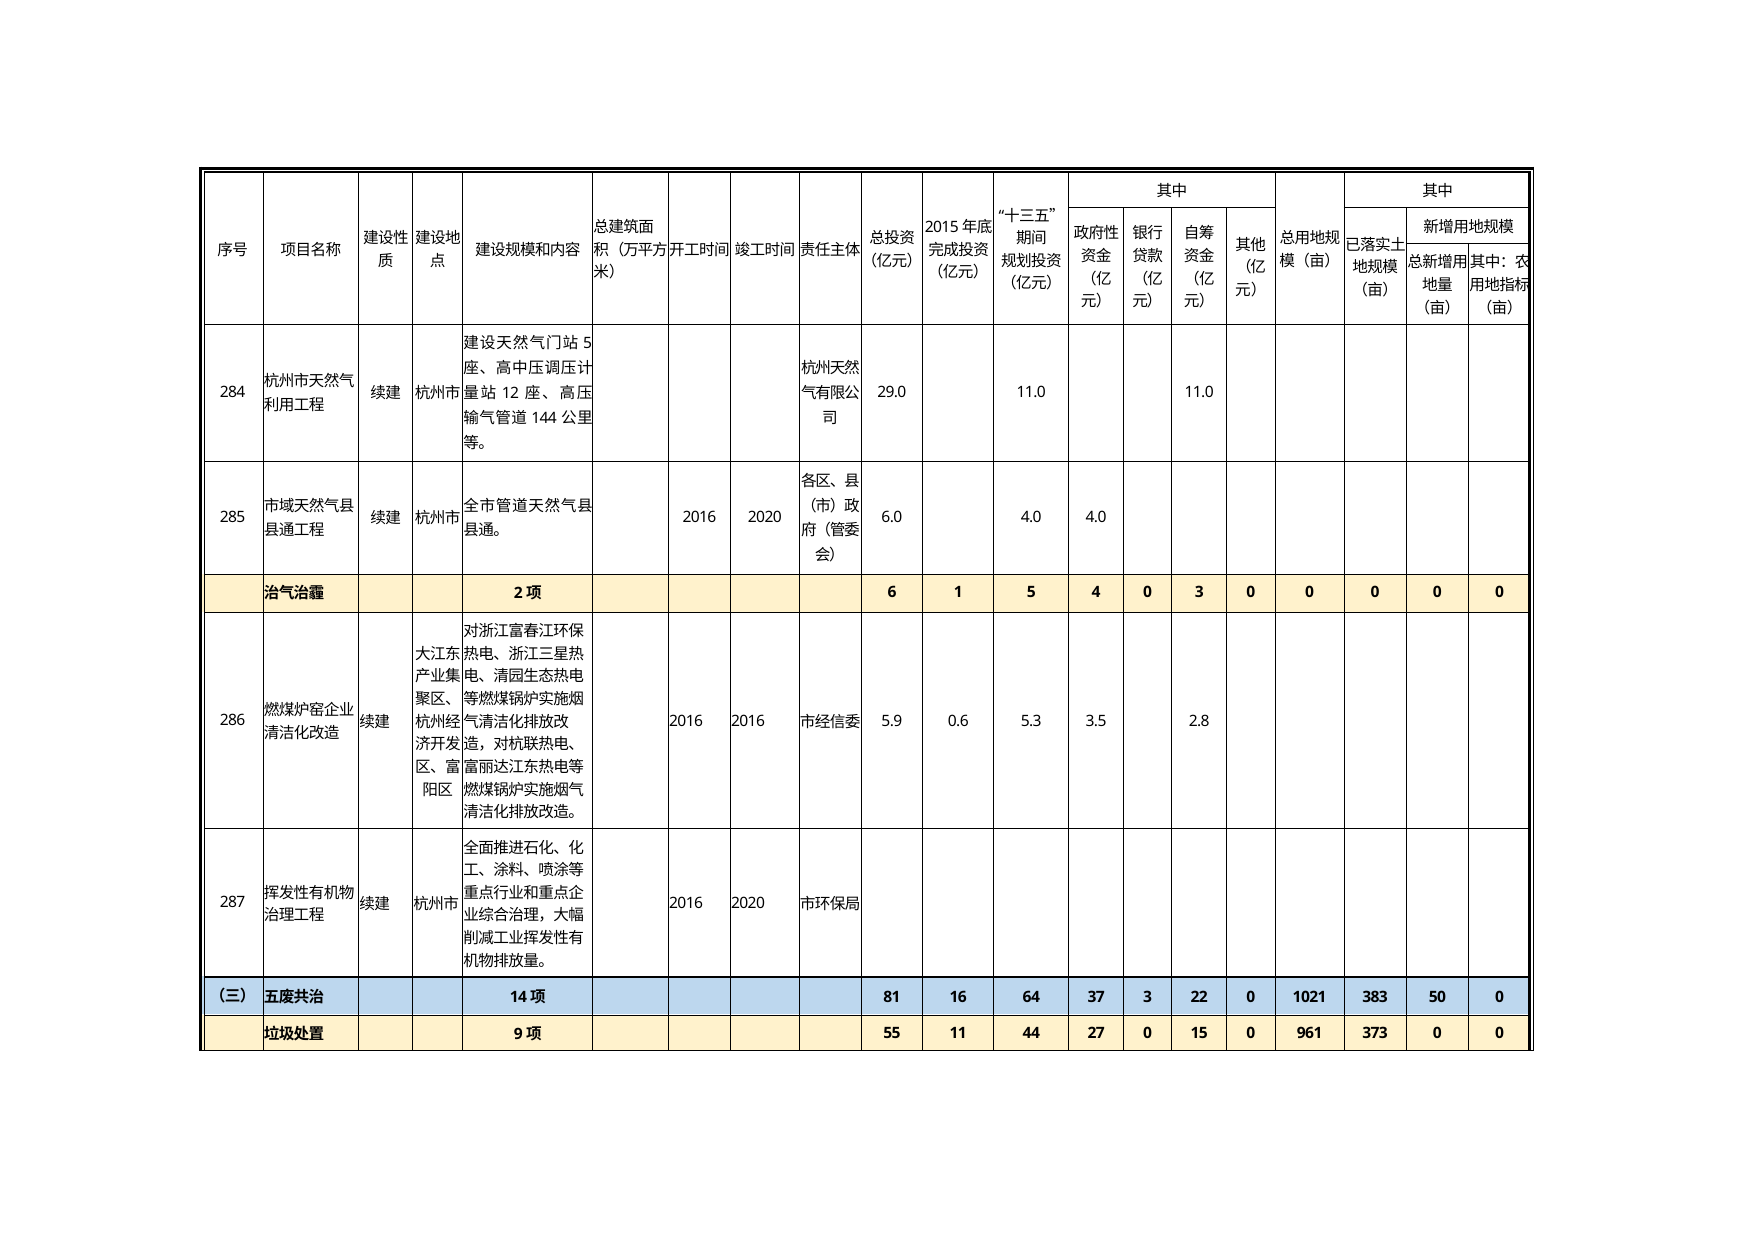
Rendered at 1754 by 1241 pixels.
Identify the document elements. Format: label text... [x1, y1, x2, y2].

table_cell 银行 贷款 （亿元） [1124, 208, 1171, 323]
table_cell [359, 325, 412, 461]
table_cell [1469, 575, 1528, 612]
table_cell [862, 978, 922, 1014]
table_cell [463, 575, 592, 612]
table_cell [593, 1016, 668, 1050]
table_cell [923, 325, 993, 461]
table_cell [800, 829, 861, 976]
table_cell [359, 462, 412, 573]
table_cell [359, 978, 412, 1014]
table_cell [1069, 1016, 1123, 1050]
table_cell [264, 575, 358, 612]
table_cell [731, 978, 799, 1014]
table_header 开工时间 [669, 173, 730, 323]
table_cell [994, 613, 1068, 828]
table_header 项目名称 [264, 173, 358, 323]
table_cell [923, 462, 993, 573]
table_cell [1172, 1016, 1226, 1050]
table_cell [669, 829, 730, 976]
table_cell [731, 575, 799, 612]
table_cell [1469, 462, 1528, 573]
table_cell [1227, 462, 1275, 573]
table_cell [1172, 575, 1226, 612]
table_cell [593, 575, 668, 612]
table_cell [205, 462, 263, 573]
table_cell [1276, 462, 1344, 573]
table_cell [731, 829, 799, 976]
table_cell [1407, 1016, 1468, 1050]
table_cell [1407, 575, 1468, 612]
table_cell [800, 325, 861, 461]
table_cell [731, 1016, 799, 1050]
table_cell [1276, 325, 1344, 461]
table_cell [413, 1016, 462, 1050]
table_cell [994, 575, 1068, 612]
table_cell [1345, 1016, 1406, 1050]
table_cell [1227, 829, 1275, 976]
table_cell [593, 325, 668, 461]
table_cell 其他 （亿元） [1227, 208, 1275, 323]
table_header 总建筑面积（万平方米） [593, 173, 668, 323]
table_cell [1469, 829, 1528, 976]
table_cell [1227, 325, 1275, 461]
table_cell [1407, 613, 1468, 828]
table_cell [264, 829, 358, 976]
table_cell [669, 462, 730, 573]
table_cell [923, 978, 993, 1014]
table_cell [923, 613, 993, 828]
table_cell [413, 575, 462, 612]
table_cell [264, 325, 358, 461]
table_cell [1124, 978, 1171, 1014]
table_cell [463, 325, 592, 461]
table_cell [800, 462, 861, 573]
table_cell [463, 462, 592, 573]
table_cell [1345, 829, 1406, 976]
table_header 建设规模和内容 [463, 173, 592, 323]
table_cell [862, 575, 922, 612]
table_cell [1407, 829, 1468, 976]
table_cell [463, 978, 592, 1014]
table_header 其中 [1345, 173, 1528, 207]
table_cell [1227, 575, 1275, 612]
table_header “十三五”期间 规划投资 （亿元） [994, 173, 1068, 323]
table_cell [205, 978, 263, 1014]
table_cell 自筹 资金 （亿元） [1172, 208, 1226, 323]
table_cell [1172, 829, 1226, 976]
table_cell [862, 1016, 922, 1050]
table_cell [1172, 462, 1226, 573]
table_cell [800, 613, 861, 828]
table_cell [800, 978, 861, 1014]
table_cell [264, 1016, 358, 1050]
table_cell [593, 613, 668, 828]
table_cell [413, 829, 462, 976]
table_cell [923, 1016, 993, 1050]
table_cell 新增用地规模 [1407, 208, 1528, 243]
table_header 其中 [1069, 173, 1275, 207]
table_cell 总新增用地量 （亩） [1407, 244, 1468, 323]
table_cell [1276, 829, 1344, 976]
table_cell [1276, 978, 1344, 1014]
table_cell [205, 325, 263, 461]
table_header 竣工时间 [731, 173, 799, 323]
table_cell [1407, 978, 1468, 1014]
table_cell 已落实土地规模 （亩） [1345, 208, 1406, 323]
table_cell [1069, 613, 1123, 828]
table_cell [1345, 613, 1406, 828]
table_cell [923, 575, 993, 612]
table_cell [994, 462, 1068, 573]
table_header 建设性质 [359, 173, 412, 323]
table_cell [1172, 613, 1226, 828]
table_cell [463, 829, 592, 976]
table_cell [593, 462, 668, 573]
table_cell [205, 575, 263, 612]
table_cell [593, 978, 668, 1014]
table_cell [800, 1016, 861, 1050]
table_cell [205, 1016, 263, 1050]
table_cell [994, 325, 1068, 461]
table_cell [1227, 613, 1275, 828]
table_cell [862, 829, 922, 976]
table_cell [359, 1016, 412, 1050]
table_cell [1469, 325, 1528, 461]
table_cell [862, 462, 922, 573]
table_header 责任主体 [800, 173, 861, 323]
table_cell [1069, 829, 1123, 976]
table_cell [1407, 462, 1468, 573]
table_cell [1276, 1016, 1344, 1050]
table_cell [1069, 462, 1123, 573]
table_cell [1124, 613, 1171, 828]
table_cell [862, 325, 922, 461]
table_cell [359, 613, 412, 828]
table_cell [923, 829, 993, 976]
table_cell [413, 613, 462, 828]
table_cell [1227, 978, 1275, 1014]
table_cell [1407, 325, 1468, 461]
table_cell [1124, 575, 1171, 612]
table_cell 其中：农用地指标 （亩） [1469, 244, 1528, 323]
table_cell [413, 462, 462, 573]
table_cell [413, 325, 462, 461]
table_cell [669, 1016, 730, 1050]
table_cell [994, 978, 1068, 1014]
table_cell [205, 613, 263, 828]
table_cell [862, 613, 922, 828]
table_header 建设地点 [413, 173, 462, 323]
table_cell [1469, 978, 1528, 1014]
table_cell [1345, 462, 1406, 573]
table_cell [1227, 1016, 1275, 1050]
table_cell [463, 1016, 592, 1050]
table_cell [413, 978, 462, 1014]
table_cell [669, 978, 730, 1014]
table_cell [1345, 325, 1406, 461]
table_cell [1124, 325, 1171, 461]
table_header 2015年底完成投资（亿元） [923, 173, 993, 323]
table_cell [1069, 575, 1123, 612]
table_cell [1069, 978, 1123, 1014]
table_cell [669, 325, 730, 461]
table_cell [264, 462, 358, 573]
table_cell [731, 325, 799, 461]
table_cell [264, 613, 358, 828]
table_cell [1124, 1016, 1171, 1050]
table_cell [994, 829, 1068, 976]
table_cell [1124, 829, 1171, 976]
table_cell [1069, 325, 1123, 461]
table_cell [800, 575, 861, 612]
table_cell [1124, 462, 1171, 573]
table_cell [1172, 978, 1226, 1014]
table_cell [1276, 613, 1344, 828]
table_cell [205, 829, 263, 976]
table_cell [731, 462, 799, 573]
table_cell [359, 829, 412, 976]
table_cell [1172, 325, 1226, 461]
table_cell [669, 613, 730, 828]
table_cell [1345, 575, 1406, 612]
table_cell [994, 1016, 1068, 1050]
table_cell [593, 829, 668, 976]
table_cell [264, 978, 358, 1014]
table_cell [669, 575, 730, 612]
table_header 总用地规模（亩） [1276, 173, 1344, 323]
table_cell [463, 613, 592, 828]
table_header 总投资（亿元） [862, 173, 922, 323]
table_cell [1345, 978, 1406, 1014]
table_cell 政府性资金 （亿元） [1069, 208, 1123, 323]
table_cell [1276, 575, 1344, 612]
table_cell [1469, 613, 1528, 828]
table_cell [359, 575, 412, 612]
table_header 序号 [205, 173, 263, 323]
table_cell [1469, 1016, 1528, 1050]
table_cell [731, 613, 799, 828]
